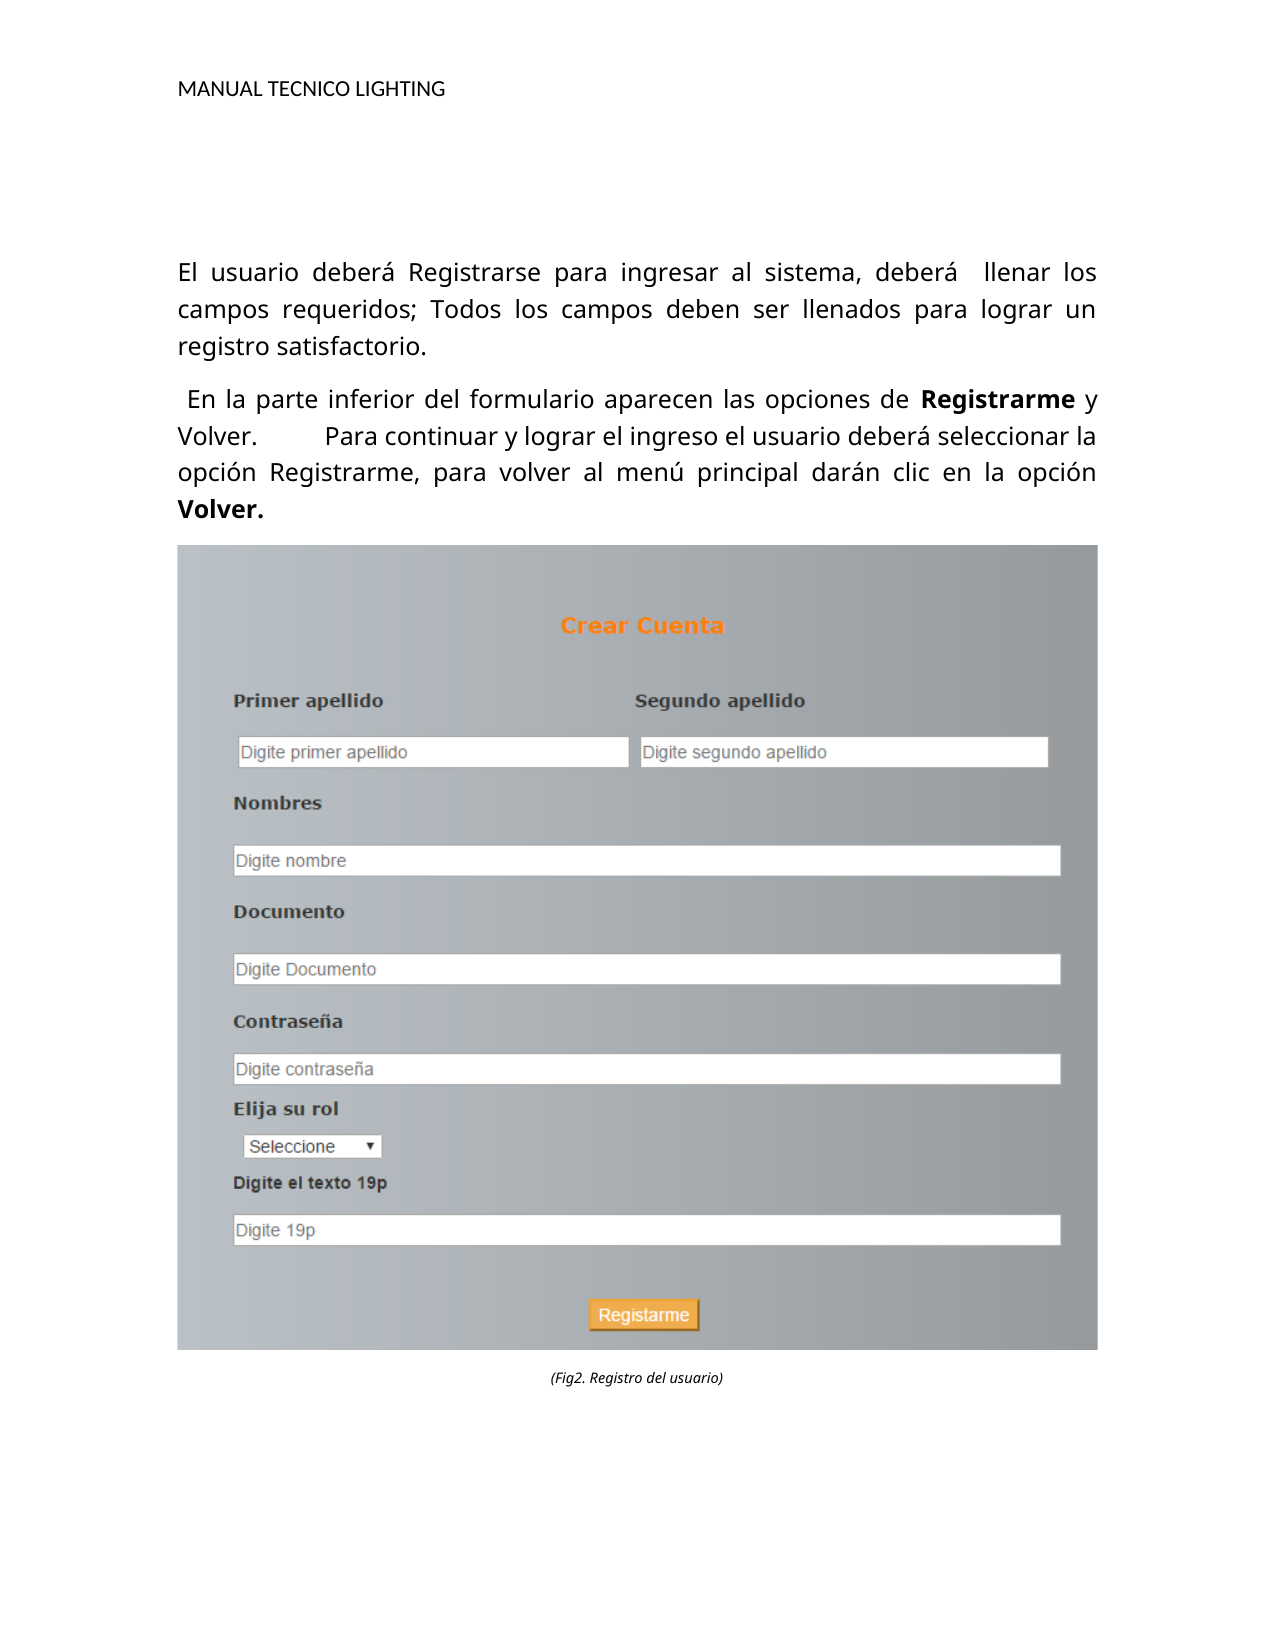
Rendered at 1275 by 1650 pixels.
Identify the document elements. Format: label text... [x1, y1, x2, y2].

text El usuario deberá Registrarse para ingresar al sistema, deberá llenar los campos requeridos; Todos los campos deben ser llenados para lograr un registro satisfactorio. [177, 254, 1098, 362]
text (Fig2. Registro del usuario) [177, 1368, 1098, 1388]
text En la parte inferior del formulario aparecen las opciones de Registrarme y Volver. Para continuar y lograr el ingreso el usuario deberá seleccionar la opción Registrarme, para volver al menú principal darán clic en la opción Volver. [177, 382, 1098, 526]
picture [177, 545, 1098, 1350]
